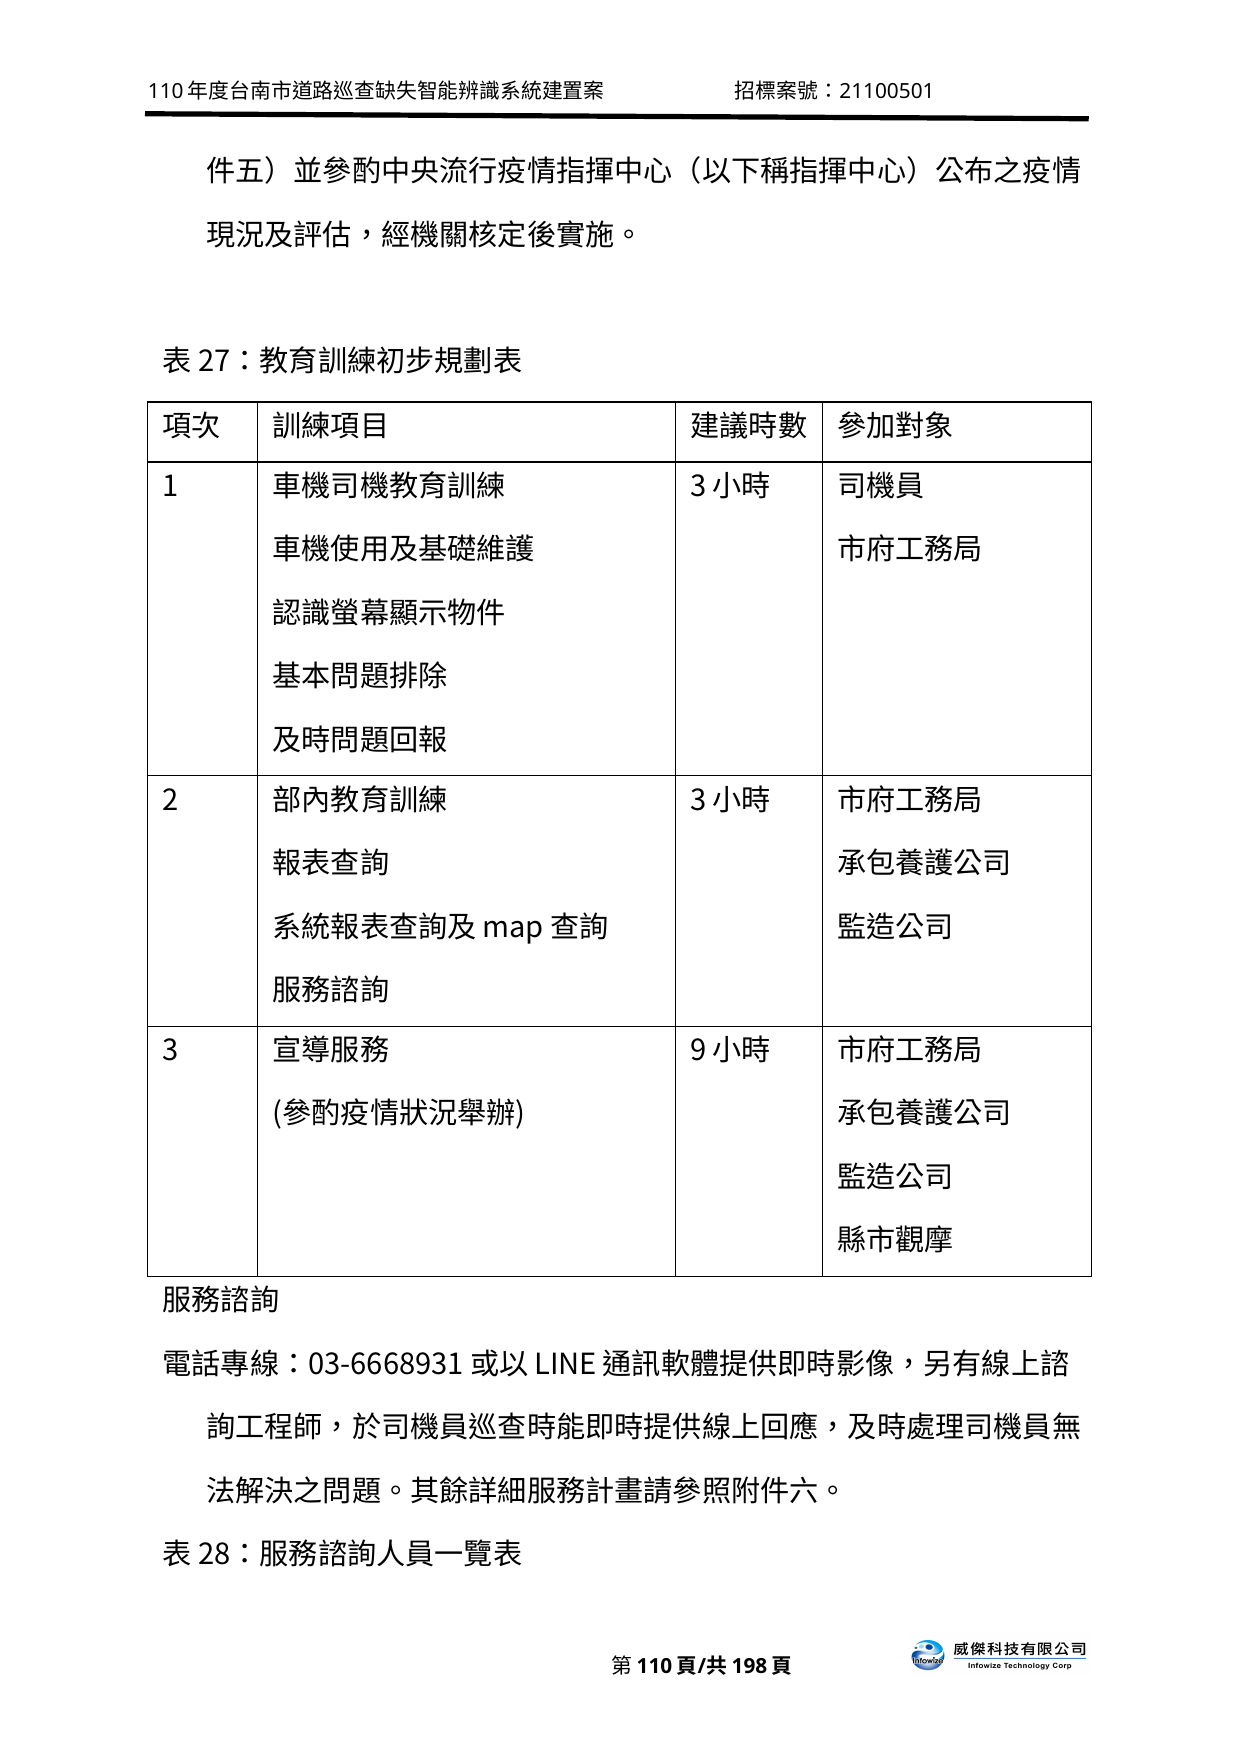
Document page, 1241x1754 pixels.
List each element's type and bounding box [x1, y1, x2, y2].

table_cell [258, 1027, 675, 1276]
table_header [258, 403, 675, 461]
table_cell [676, 776, 822, 1026]
table_header [676, 403, 822, 461]
table_cell [148, 1027, 257, 1276]
table_header [823, 403, 1091, 461]
picture [910, 1632, 1093, 1674]
table_cell [823, 1027, 1091, 1276]
table_cell [258, 463, 675, 775]
table_cell [148, 776, 257, 1026]
table_cell [148, 463, 257, 775]
table_header [148, 403, 257, 461]
table_cell [676, 463, 822, 775]
table_cell [823, 776, 1091, 1026]
table_cell [823, 463, 1091, 775]
table_cell [676, 1027, 822, 1276]
table_cell [258, 776, 675, 1026]
